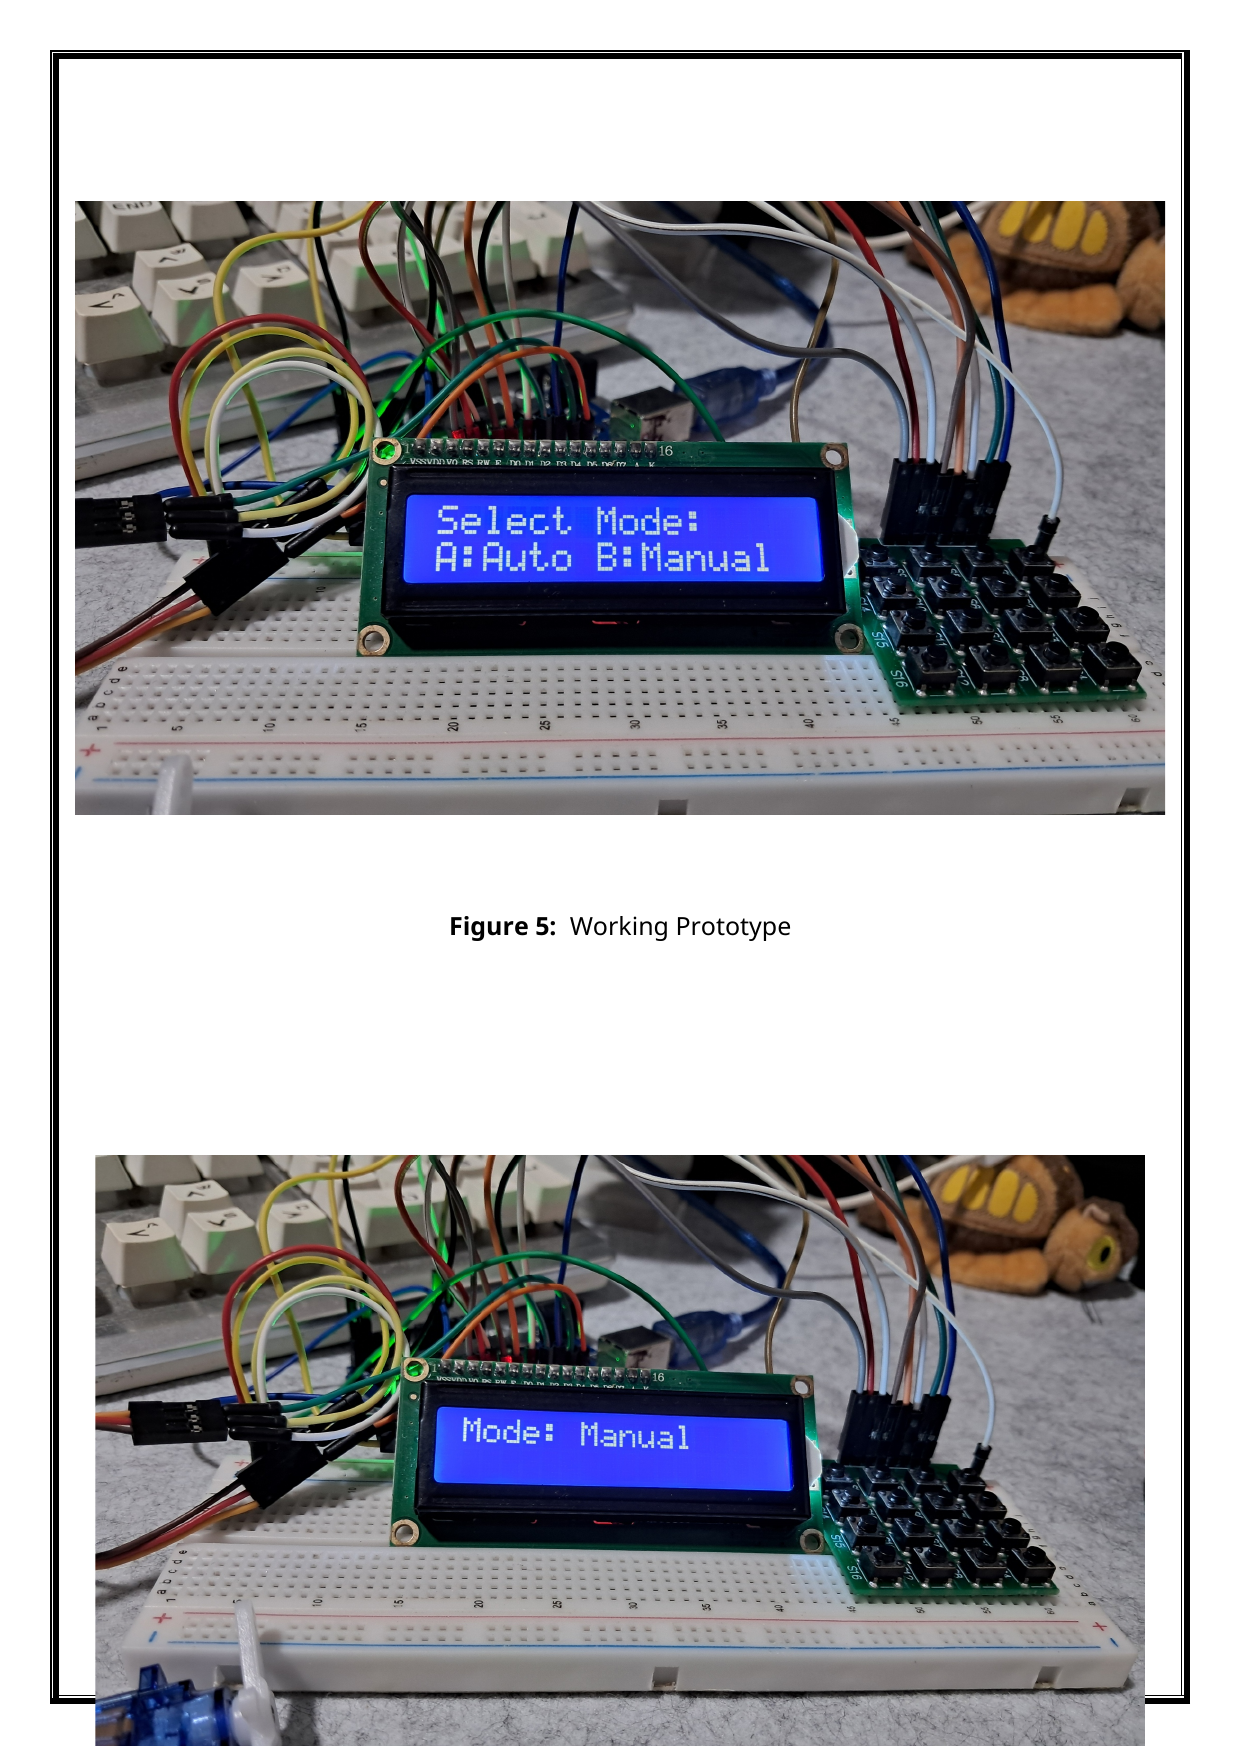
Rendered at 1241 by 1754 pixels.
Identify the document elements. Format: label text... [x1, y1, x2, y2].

text Figure 5: Working Prototype [150, 909, 1090, 943]
picture [95, 1155, 1145, 1746]
picture [75, 201, 1166, 815]
